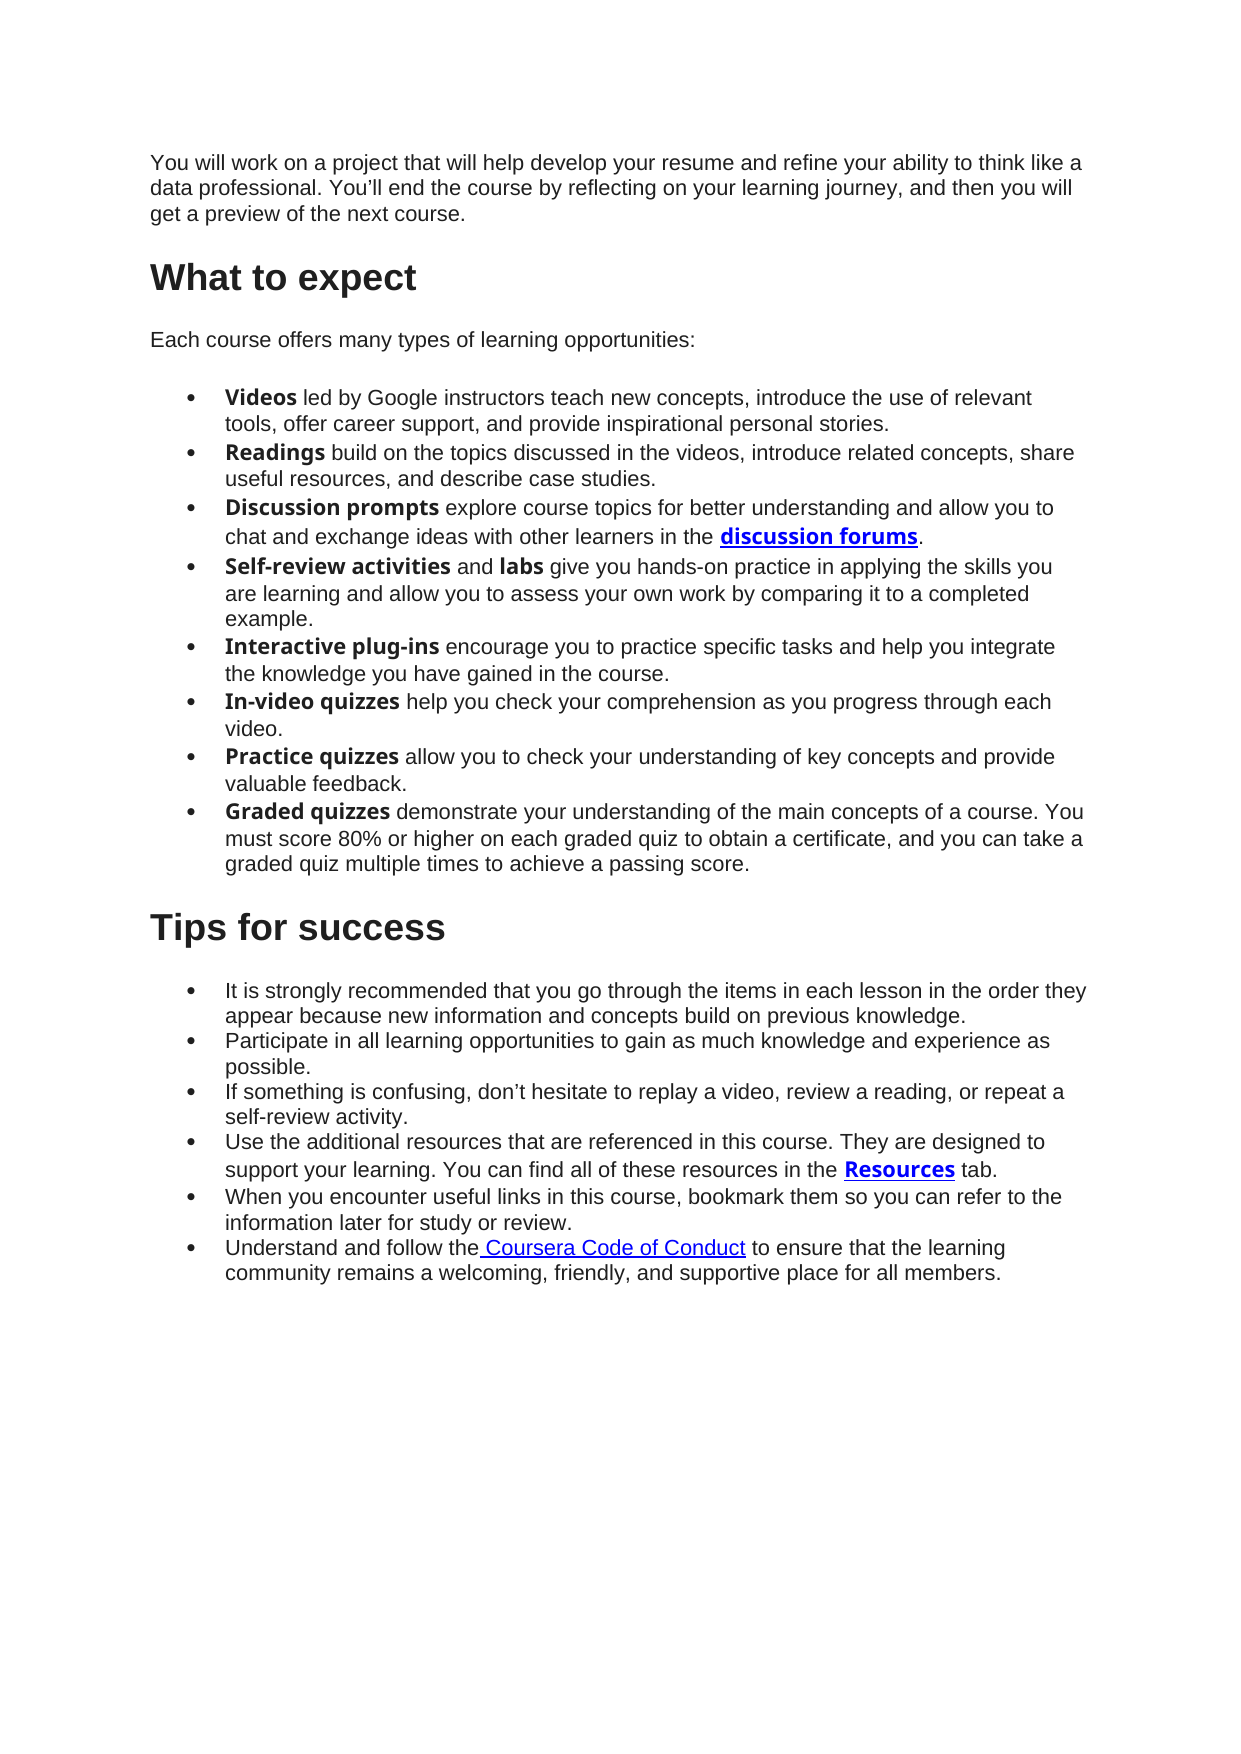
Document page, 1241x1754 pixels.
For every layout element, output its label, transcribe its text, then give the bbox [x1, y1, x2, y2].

list Videos led by Google instructors teach new concepts, introduce the use of relevant tools, offer career support, and provide inspirational personal stories. [187, 381, 1090, 436]
list Participate in all learning opportunities to gain as much knowledge and experience as possible. [187, 1028, 1090, 1079]
list If something is confusing, don’t hesitate to replay a video, review a reading, or repeat a self-review activity. [187, 1079, 1090, 1129]
list Self-review activities and labs give you hands-on practice in applying the skills you are learning and allow you to assess your own work by comparing it to a completed example. [187, 551, 1090, 631]
list When you encounter useful links in this course, bookmark them so you can refer to the information later for study or review. [187, 1184, 1090, 1234]
list Use the additional resources that are referenced in this course. They are designed to support your learning. You can find all of these resources in the Resources tab. [187, 1129, 1090, 1184]
list In-video quizzes help you check your comprehension as you progress through each video. [187, 686, 1090, 741]
list It is strongly recommended that you go through the items in each lesson in the order they appear because new information and concepts build on previous knowledge. [187, 978, 1090, 1028]
text Each course offers many types of learning opportunities: [150, 327, 1090, 352]
list Discussion prompts explore course topics for better understanding and allow you to chat and exchange ideas with other learners in the discussion forums. [187, 491, 1090, 551]
list Interactive plug-ins encourage you to practice specific tasks and help you integrate the knowledge you have gained in the course. [187, 631, 1090, 686]
text Tips for success [150, 906, 1090, 949]
list Graded quizzes demonstrate your understanding of the main concepts of a course. You must score 80% or higher on each graded quiz to obtain a certificate, and you can take a graded quiz multiple times to achieve a passing score. [187, 796, 1090, 876]
text You will work on a project that will help develop your resume and refine your ability to think like a data professional. You’ll end the course by reflecting on your learning journey, and then you will get a preview of the next course. [150, 150, 1090, 226]
list Readings build on the topics discussed in the videos, introduce related concepts, share useful resources, and describe case studies. [187, 436, 1090, 491]
list Practice quizzes allow you to check your understanding of key concepts and provide valuable feedback. [187, 741, 1090, 796]
text What to expect [150, 255, 1090, 298]
list Understand and follow the Coursera Code of Conduct to ensure that the learning community remains a welcoming, friendly, and supportive place for all members. [187, 1234, 1090, 1285]
